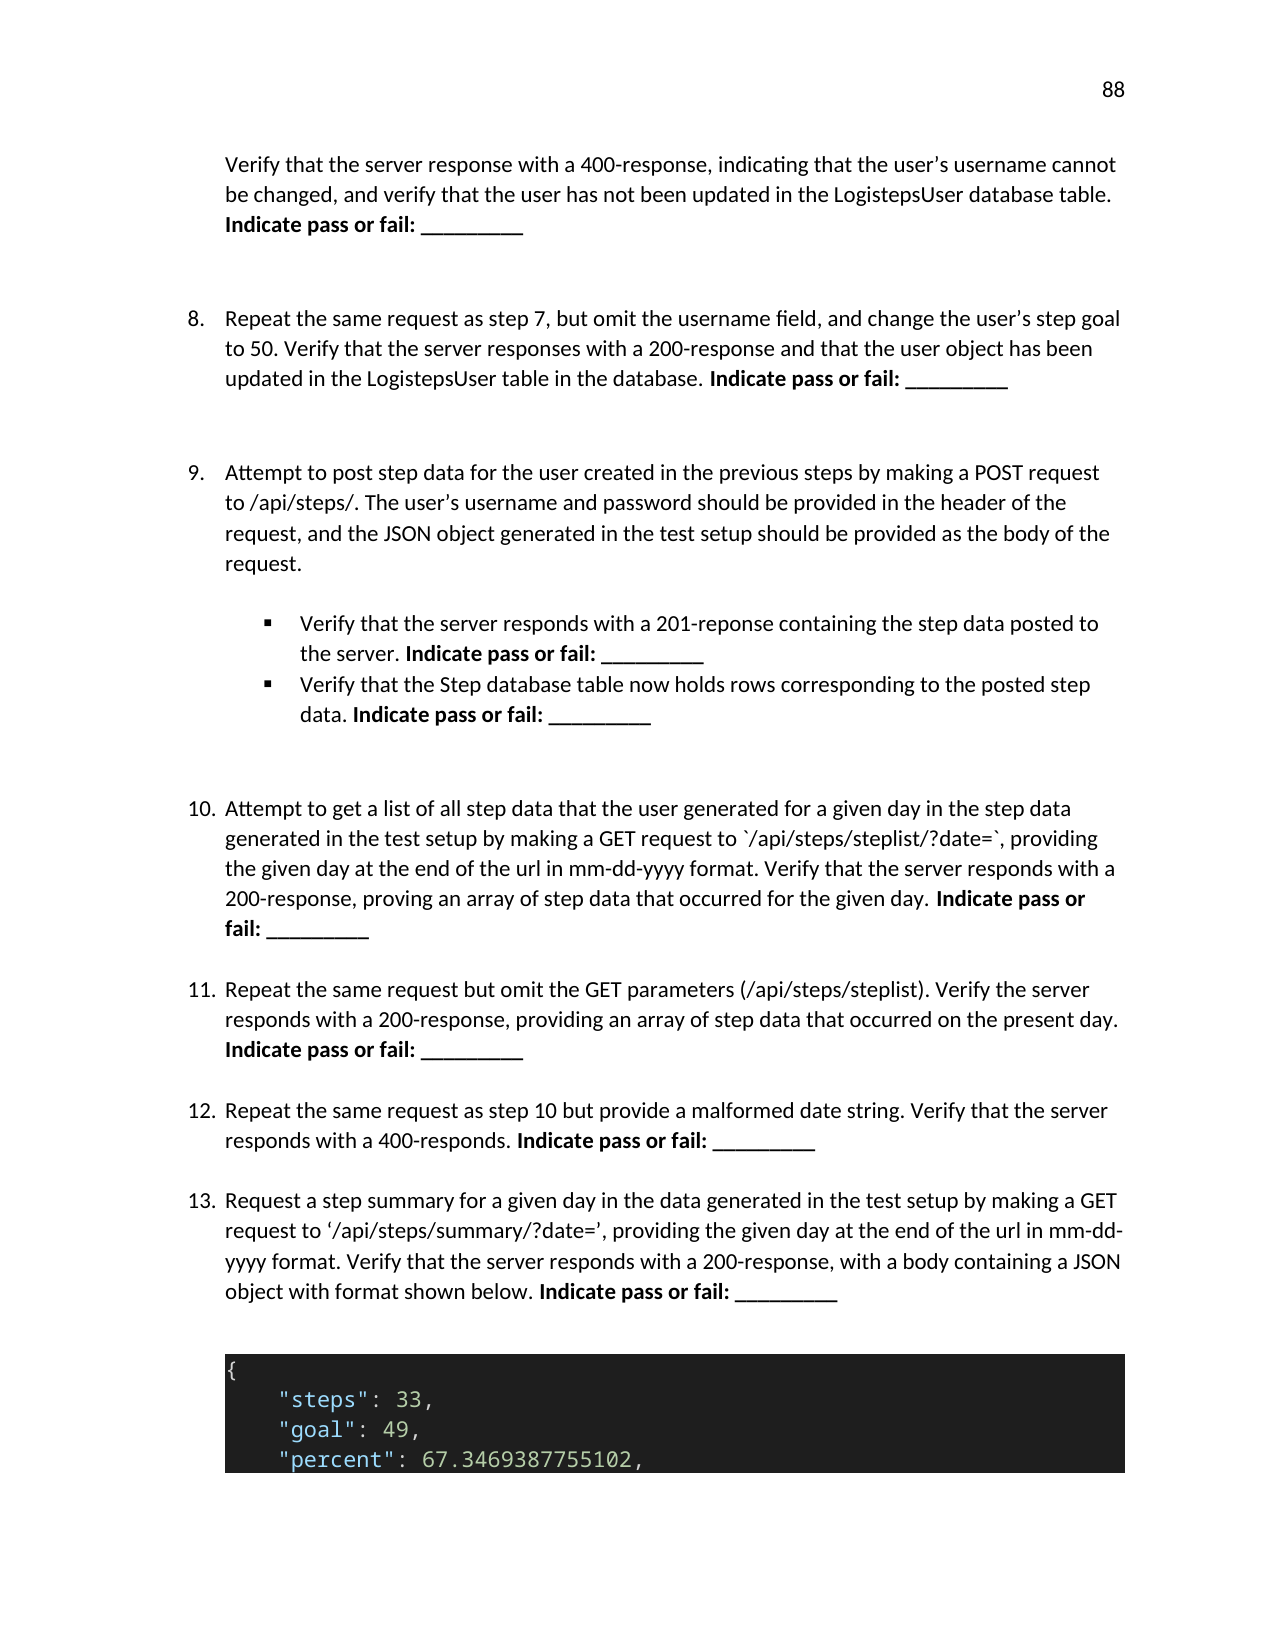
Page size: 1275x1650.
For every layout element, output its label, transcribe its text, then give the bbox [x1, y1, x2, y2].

text "steps": 33, [225, 1384, 1125, 1414]
list Attempt to get a list of all step data that the user generated for a given day in the step data generated in the test setup by making a GET request to `/api/steps/steplist/?date=`, providing the given day at the end of the url in mm-dd-yyyy format. Verify that the server responds with a 200-response, proving an array of step data that occurred for the given day. Indicate pass or fail: _________ [187, 794, 1125, 943]
list Repeat the same request as step 10 but provide a malformed date string. Verify that the server responds with a 400-responds. Indicate pass or fail: _________ [187, 1096, 1125, 1154]
list Attempt to post step data for the user created in the previous steps by making a POST request to /api/steps/. The user’s username and password should be provided in the header of the request, and the JSON object generated in the test setup should be provided as the body of the request. [187, 458, 1125, 577]
text "goal": 49, [225, 1414, 1125, 1443]
list Repeat the same request but omit the GET parameters (/api/steps/steplist). Verify the server responds with a 200-response, providing an array of step data that occurred on the present day. Indicate pass or fail: _________ [187, 975, 1125, 1063]
list Verify that the Step database table now holds rows corresponding to the posted step data. Indicate pass or fail: _________ [262, 670, 1125, 728]
list Repeat the same request as step 7, but omit the username field, and change the user’s step goal to 50. Verify that the server responses with a 200-response and that the user object has been updated in the LogistepsUser table in the database. Indicate pass or fail: _________ [187, 304, 1125, 393]
list Request a step summary for a given day in the data generated in the test setup by making a GET request to ‘/api/steps/summary/?date=’, providing the given day at the end of the url in mm-dd-yyyy format. Verify that the server responds with a 200-response, with a body containing a JSON object with format shown below. Indicate pass or fail: _________ [187, 1186, 1125, 1305]
text { [225, 1354, 1125, 1384]
list Verify that the server responds with a 201-reponse containing the step data posted to the server. Indicate pass or fail: _________ [262, 609, 1125, 668]
text "percent": 67.3469387755102, [225, 1443, 1125, 1473]
text Verify that the server response with a 400-response, indicating that the user’s username cannot be changed, and verify that the user has not been updated in the LogistepsUser database table. Indicate pass or fail: _________ [225, 150, 1125, 238]
